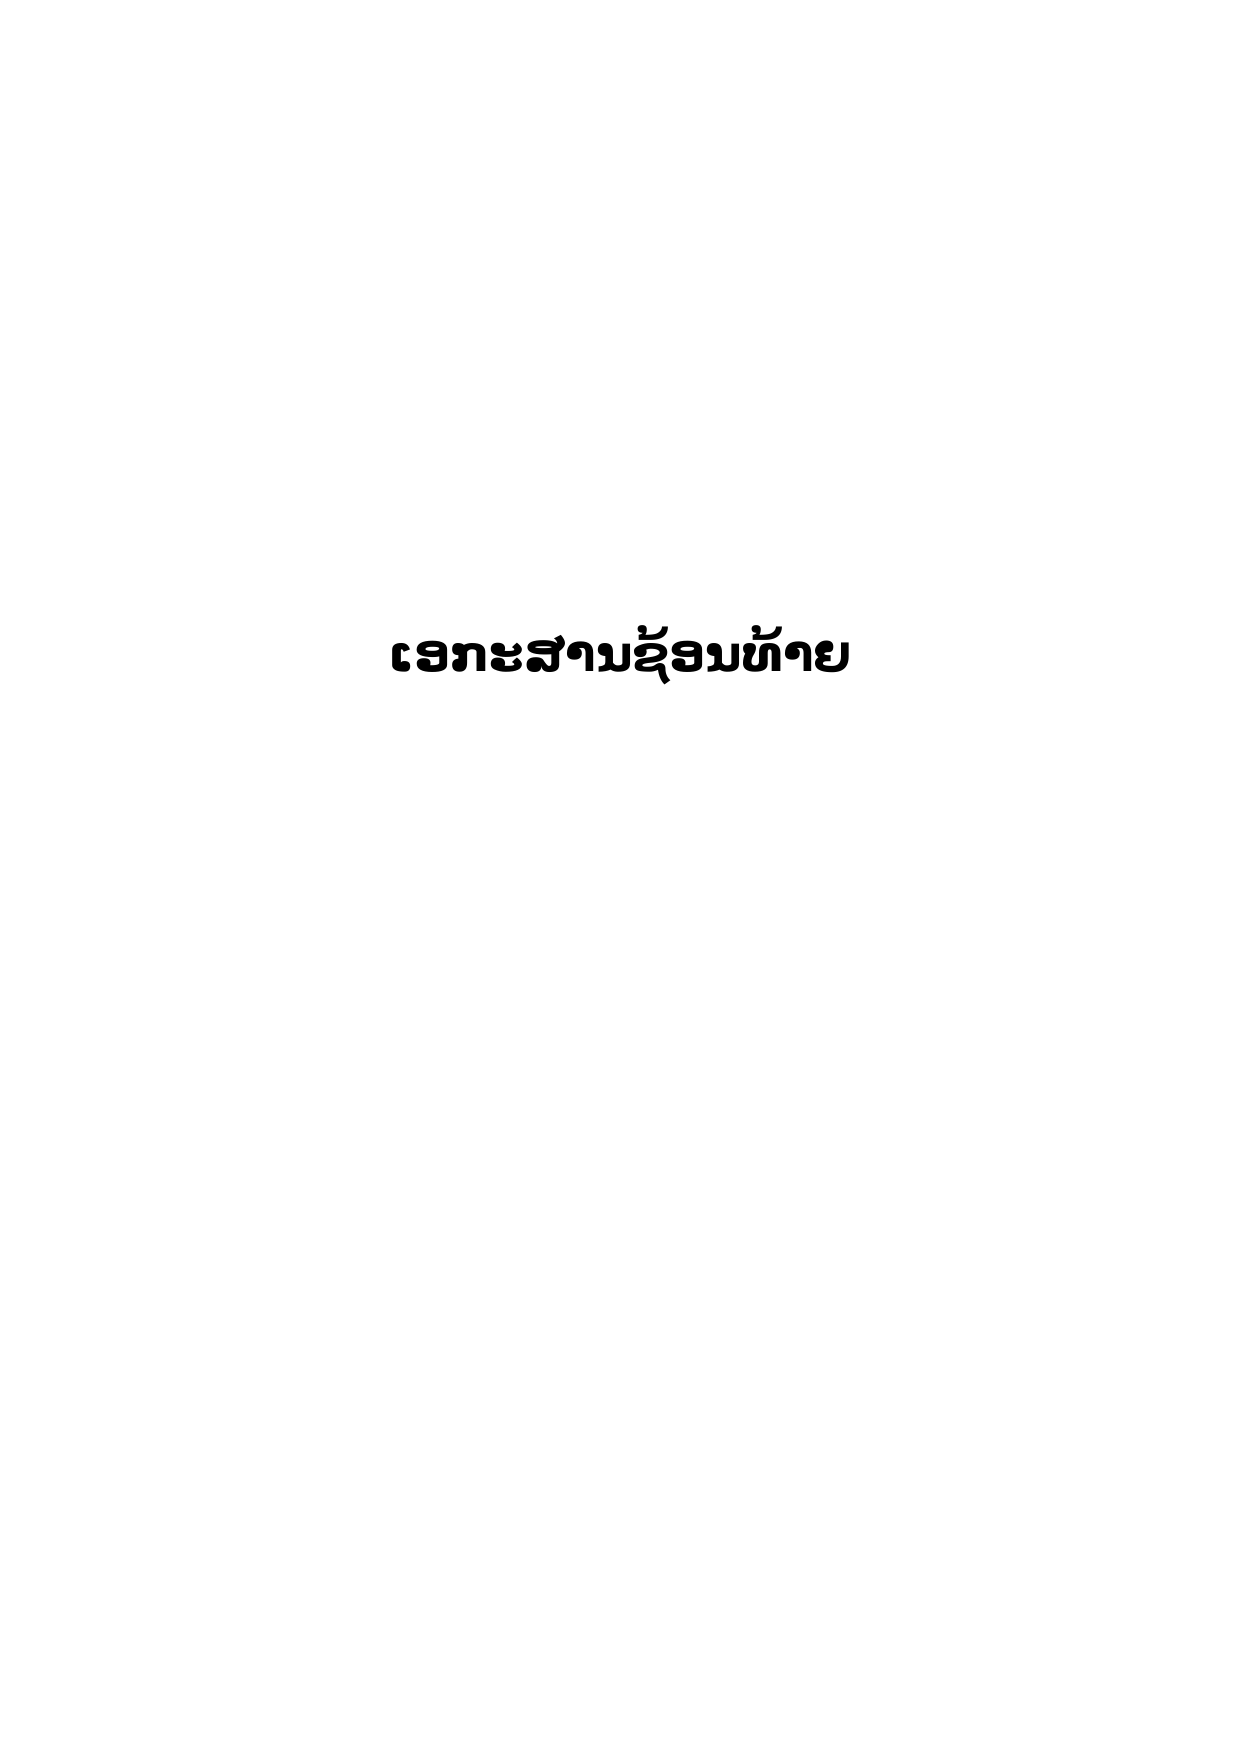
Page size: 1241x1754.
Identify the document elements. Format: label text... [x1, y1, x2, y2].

subtitle ເອກະສານຊ້ອນທ້າຍ [177, 625, 1063, 683]
